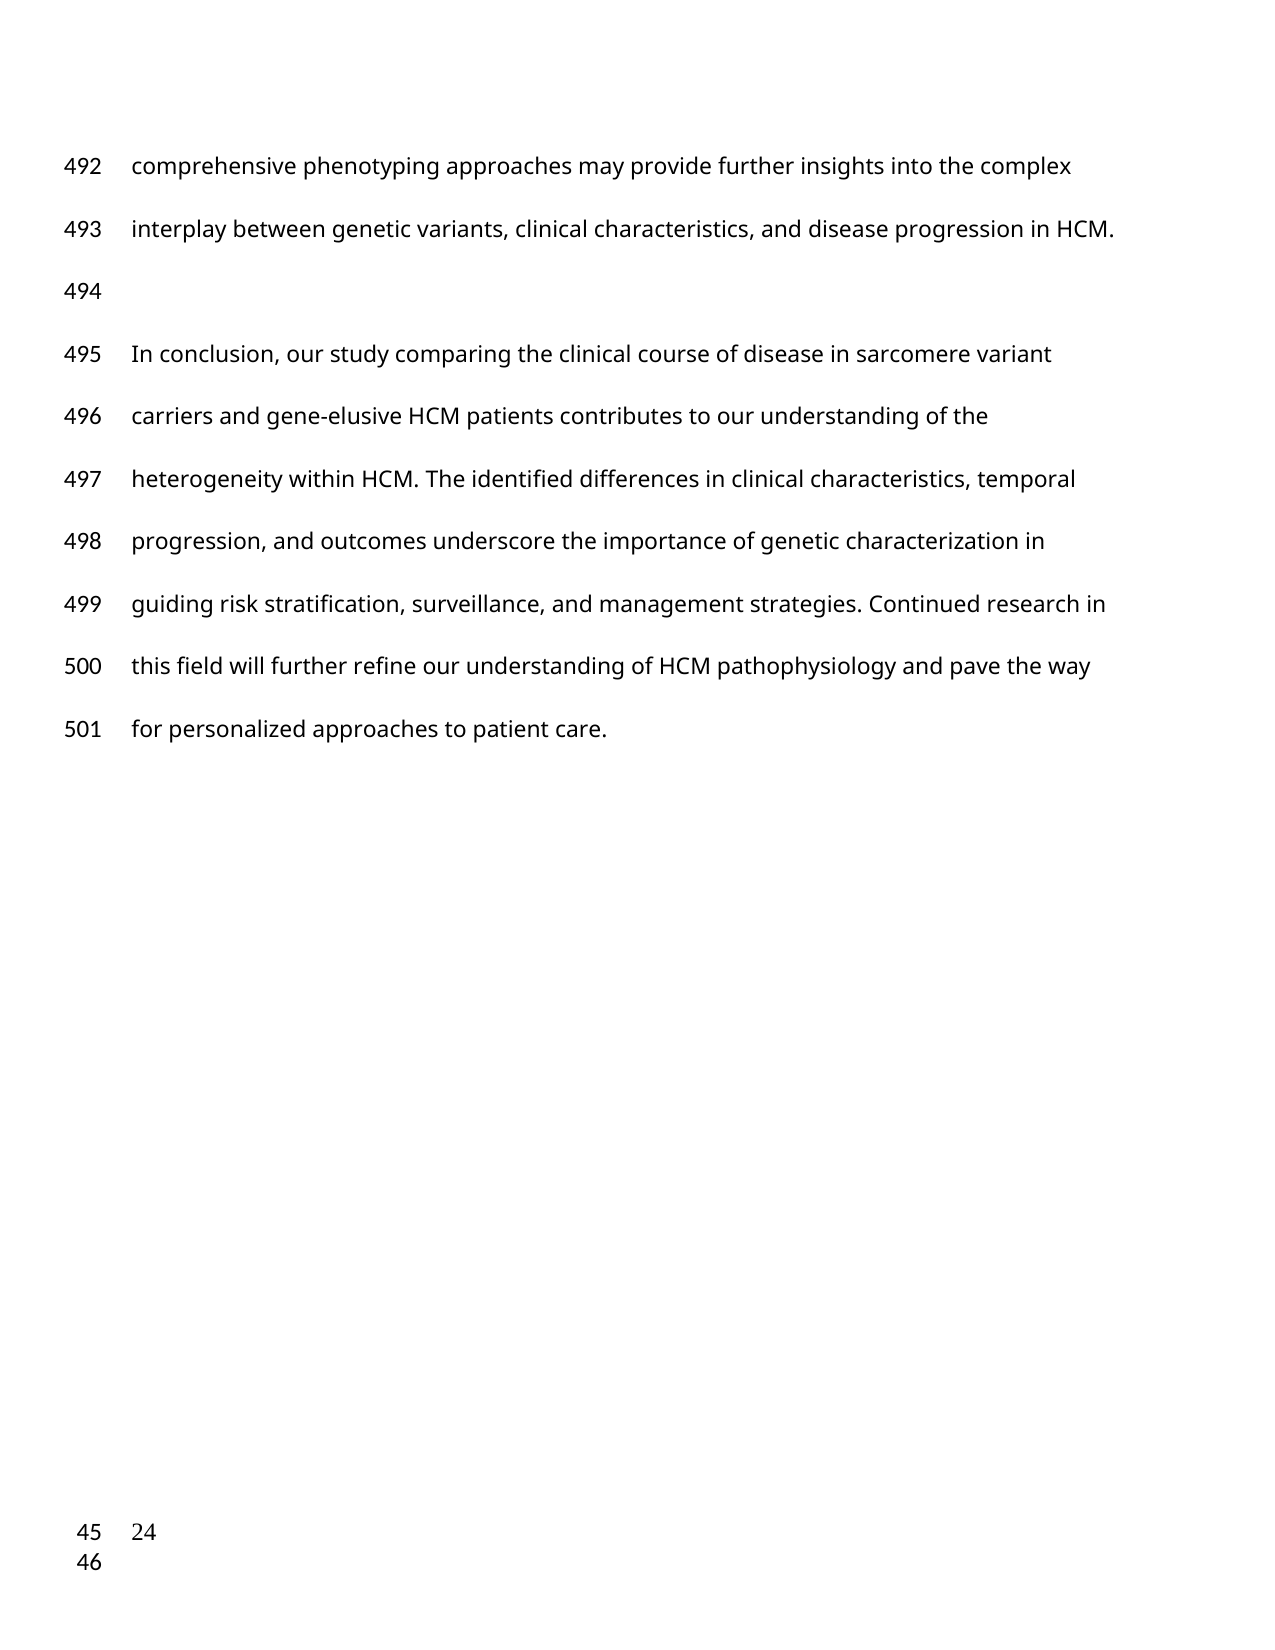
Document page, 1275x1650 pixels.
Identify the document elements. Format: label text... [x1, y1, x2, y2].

text In conclusion, our study comparing the clinical course of disease in sarcomere variant carriers and gene-elusive HCM patients contributes to our understanding of the heterogeneity within HCM. The identified differences in clinical characteristics, temporal progression, and outcomes underscore the importance of genetic characterization in guiding risk stratification, surveillance, and management strategies. Continued research in this field will further refine our understanding of HCM pathophysiology and pave the way for personalized approaches to patient care. [131, 337, 1125, 744]
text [131, 150, 1125, 244]
